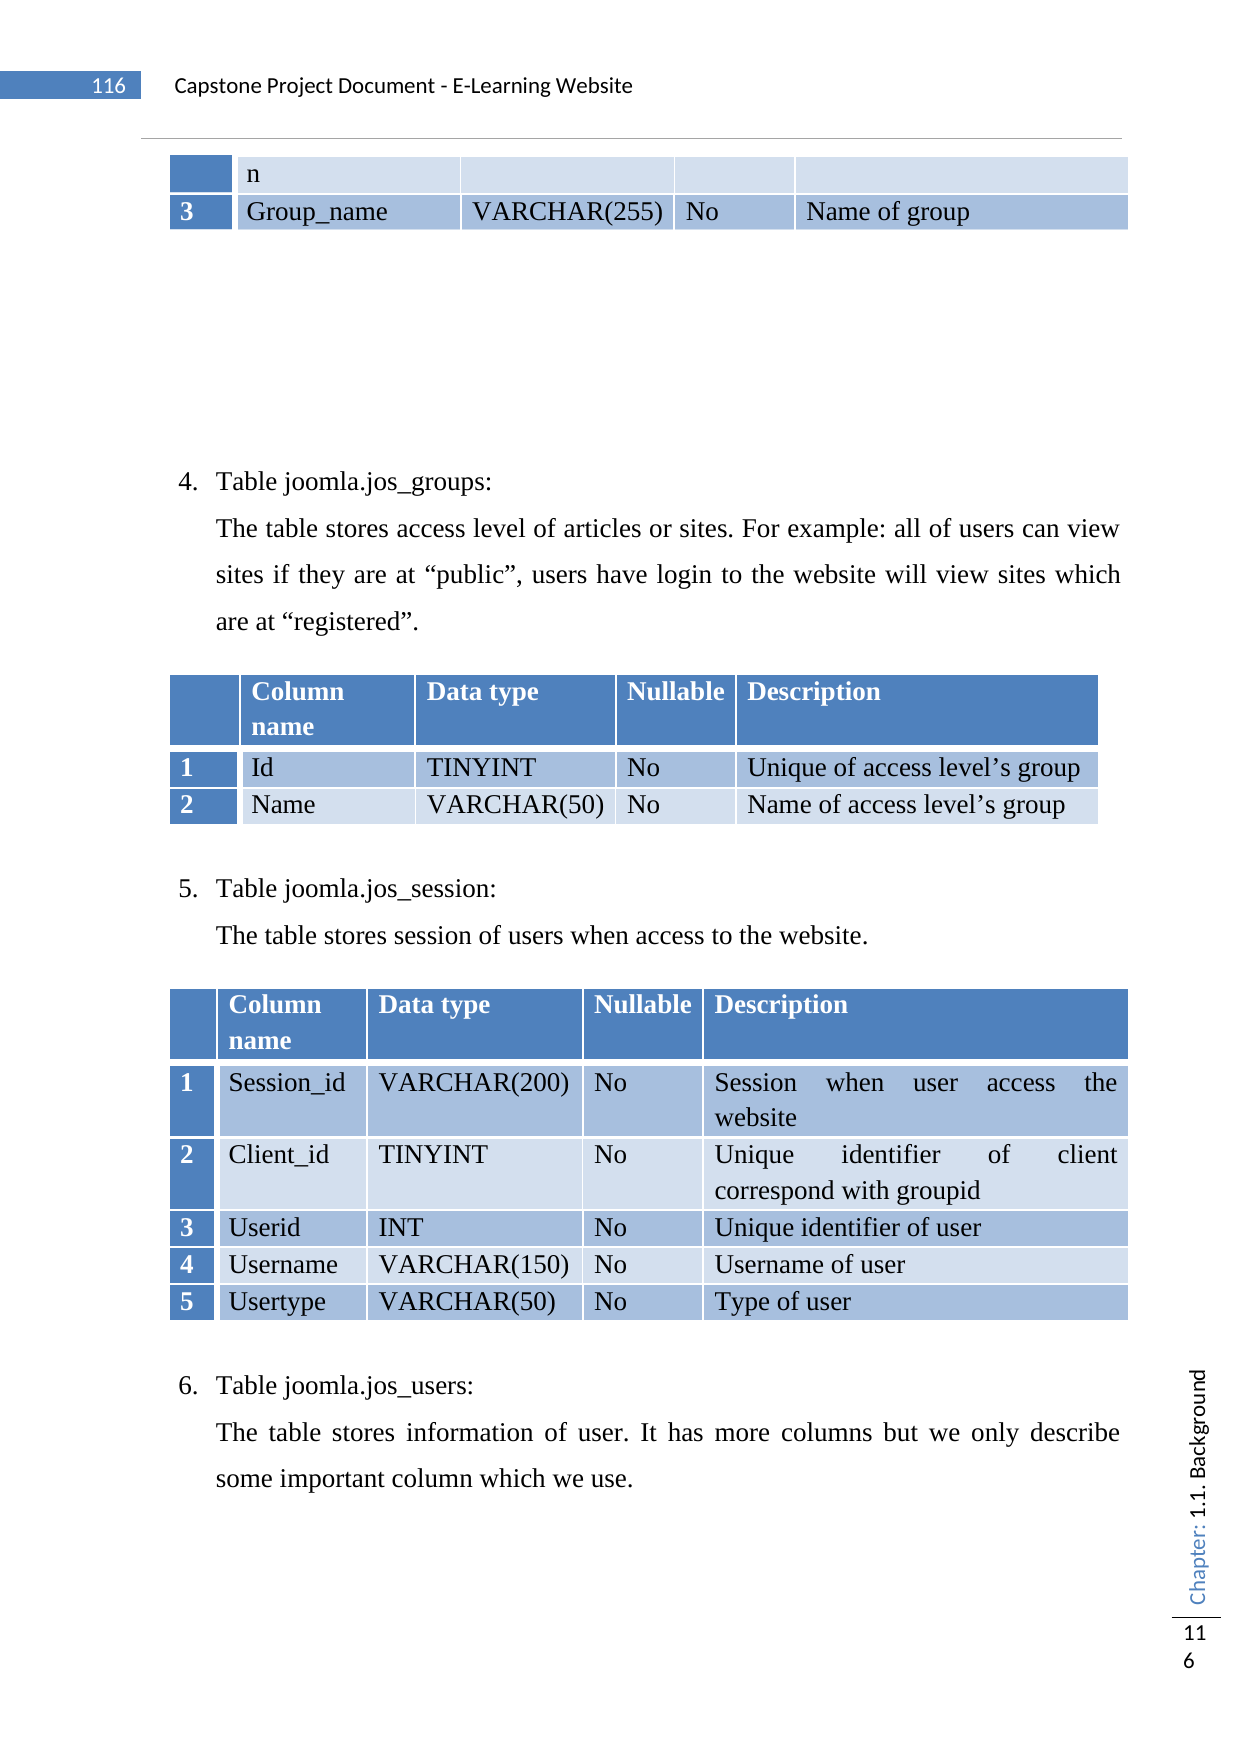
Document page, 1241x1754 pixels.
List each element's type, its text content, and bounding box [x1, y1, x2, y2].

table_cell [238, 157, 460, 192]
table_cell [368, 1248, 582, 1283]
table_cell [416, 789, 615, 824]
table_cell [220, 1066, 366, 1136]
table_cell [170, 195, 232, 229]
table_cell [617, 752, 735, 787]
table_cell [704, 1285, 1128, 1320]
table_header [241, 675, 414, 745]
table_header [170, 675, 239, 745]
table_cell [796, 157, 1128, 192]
list The table stores session of users when access to the website. [216, 919, 1122, 950]
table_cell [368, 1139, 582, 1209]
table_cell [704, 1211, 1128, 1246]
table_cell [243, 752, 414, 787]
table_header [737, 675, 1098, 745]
list Table joomla.jos_users: [178, 1369, 1122, 1400]
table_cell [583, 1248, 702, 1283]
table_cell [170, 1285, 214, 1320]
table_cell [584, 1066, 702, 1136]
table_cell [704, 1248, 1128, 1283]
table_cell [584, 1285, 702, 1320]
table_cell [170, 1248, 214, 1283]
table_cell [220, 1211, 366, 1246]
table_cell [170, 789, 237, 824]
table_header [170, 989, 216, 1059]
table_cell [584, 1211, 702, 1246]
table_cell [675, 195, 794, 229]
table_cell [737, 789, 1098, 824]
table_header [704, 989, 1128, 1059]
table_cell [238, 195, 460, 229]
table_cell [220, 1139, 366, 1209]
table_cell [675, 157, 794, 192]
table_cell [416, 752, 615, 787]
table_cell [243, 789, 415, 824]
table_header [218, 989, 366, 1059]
list The table stores information of user. It has more columns but we only describe some important column which we use. [216, 1416, 1122, 1494]
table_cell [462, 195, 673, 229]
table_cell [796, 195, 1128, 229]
list Table joomla.jos_session: [178, 872, 1122, 903]
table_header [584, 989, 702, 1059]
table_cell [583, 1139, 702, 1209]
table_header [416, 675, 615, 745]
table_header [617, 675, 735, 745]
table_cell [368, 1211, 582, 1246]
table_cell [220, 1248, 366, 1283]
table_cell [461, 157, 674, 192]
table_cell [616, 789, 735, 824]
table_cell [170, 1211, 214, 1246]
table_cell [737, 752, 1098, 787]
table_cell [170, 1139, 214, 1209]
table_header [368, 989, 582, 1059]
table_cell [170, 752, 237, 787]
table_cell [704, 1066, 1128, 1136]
list Table joomla.jos_groups: [178, 465, 1122, 496]
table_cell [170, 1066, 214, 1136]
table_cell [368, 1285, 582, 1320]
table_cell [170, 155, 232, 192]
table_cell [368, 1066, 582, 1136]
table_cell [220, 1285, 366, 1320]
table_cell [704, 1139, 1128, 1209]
list The table stores access level of articles or sites. For example: all of users can view sites if they are at “public”, users have login to the website will view sites which are at “registered”. [216, 512, 1122, 636]
